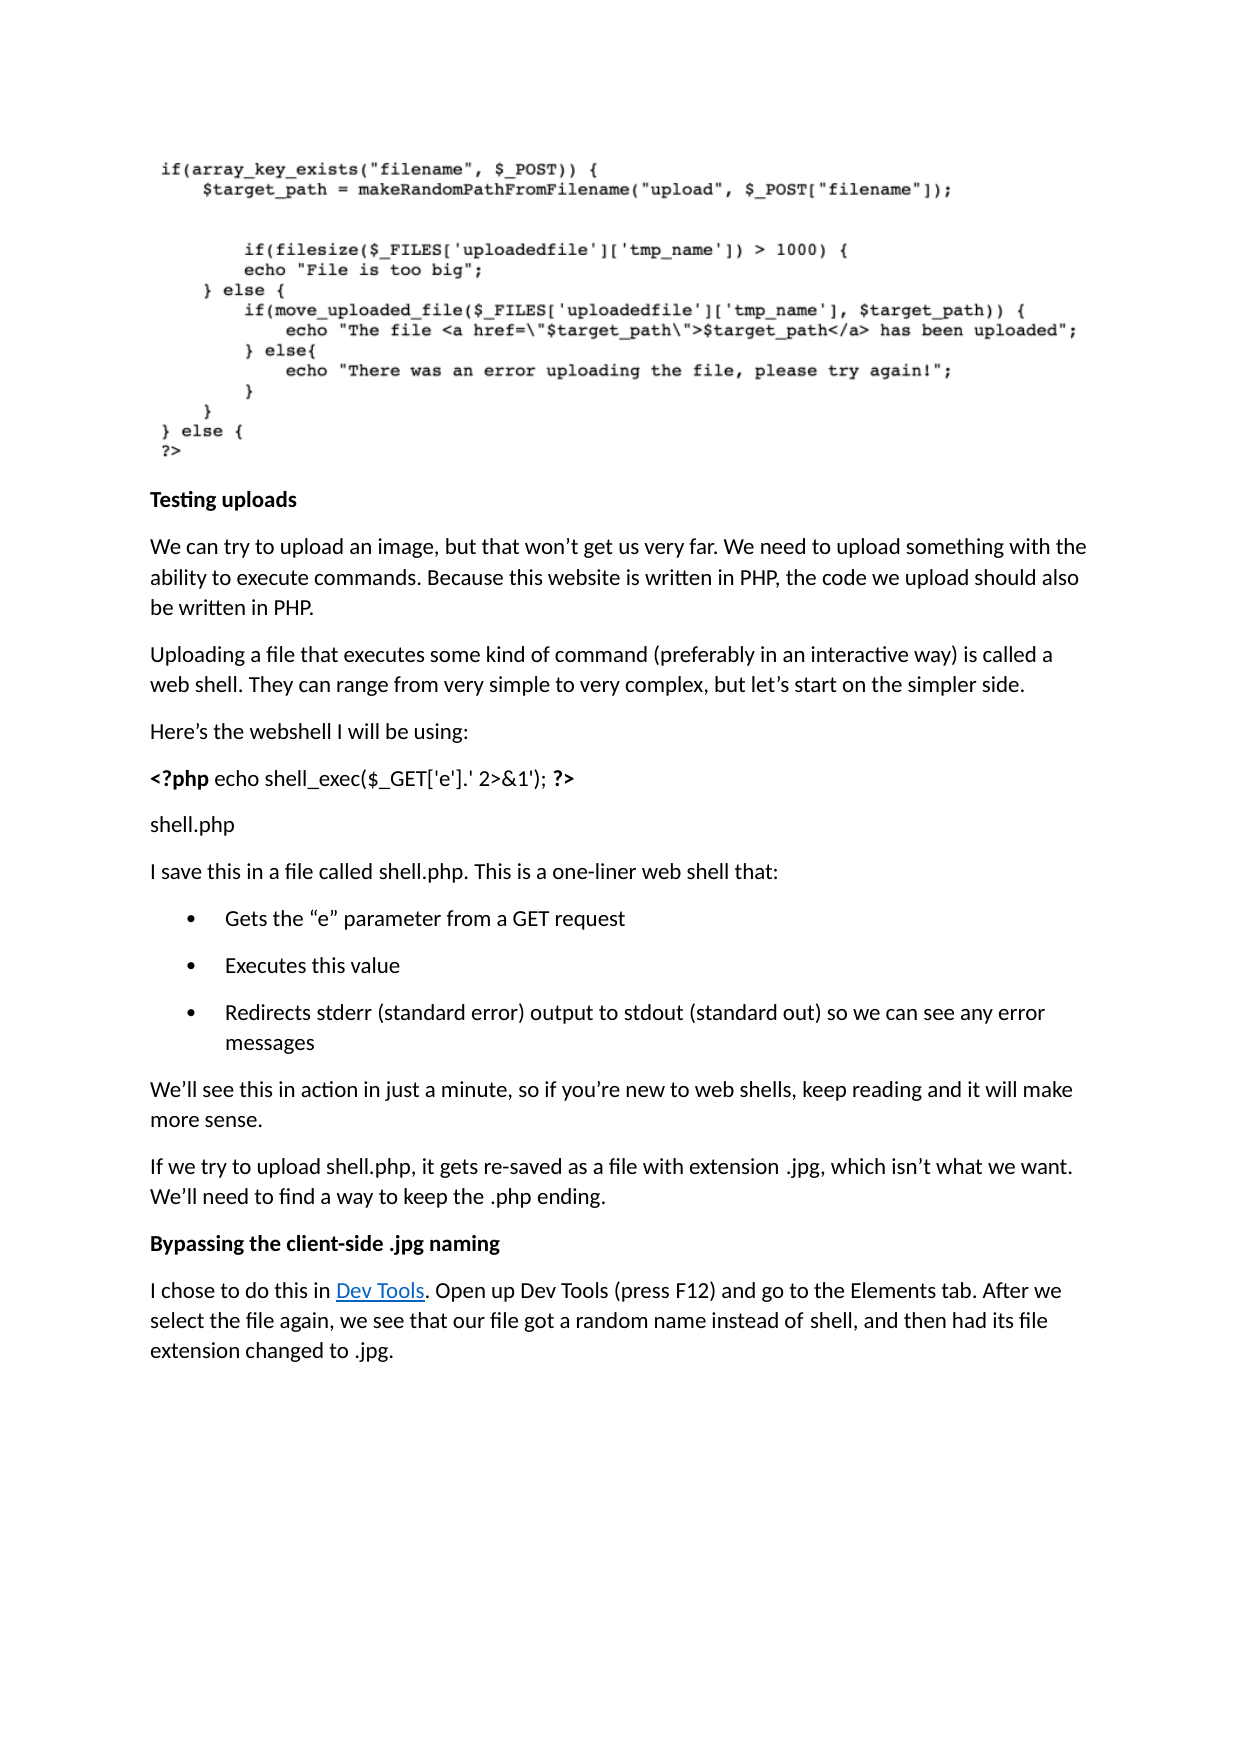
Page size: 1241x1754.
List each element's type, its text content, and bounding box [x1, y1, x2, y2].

text I chose to do this in Dev Tools. Open up Dev Tools (press F12) and go to the Elements tab. After we select the file again, we see that our file got a random name instead of shell, and then had its file extension changed to .jpg. [150, 1276, 1090, 1365]
text If we try to upload shell.php, it gets re-saved as a file with extension .jpg, which isn’t what we want. We’ll need to find a way to keep the .php ending. [150, 1152, 1090, 1211]
text Here’s the webshell I will be using: [150, 717, 1090, 745]
text <?php echo shell_exec($_GET['e'].' 2>&1'); ?> [150, 764, 1090, 792]
text I save this in a file called shell.php. This is a one-liner web shell that: [150, 857, 1090, 886]
list Executes this value [187, 951, 1090, 979]
text We’ll see this in action in just a minute, so if you’re new to web shells, keep reading and it will make more sense. [150, 1075, 1090, 1133]
list Gets the “e” parameter from a GET request [187, 904, 1090, 932]
text Testing uploads [150, 486, 1090, 514]
picture [150, 150, 1091, 467]
text Uploading a file that executes some kind of command (preferably in an interactive way) is called a web shell. They can range from very simple to very complex, but let’s start on the simpler side. [150, 640, 1090, 698]
text Bypassing the client-side .jpg naming [150, 1229, 1090, 1257]
list Redirects stderr (standard error) output to stdout (standard out) so we can see any error messages [187, 998, 1090, 1056]
text shell.php [150, 811, 1090, 839]
text We can try to upload an image, but that won’t get us very far. We need to upload something with the ability to execute commands. Because this website is written in PHP, the code we upload should also be written in PHP. [150, 532, 1090, 621]
